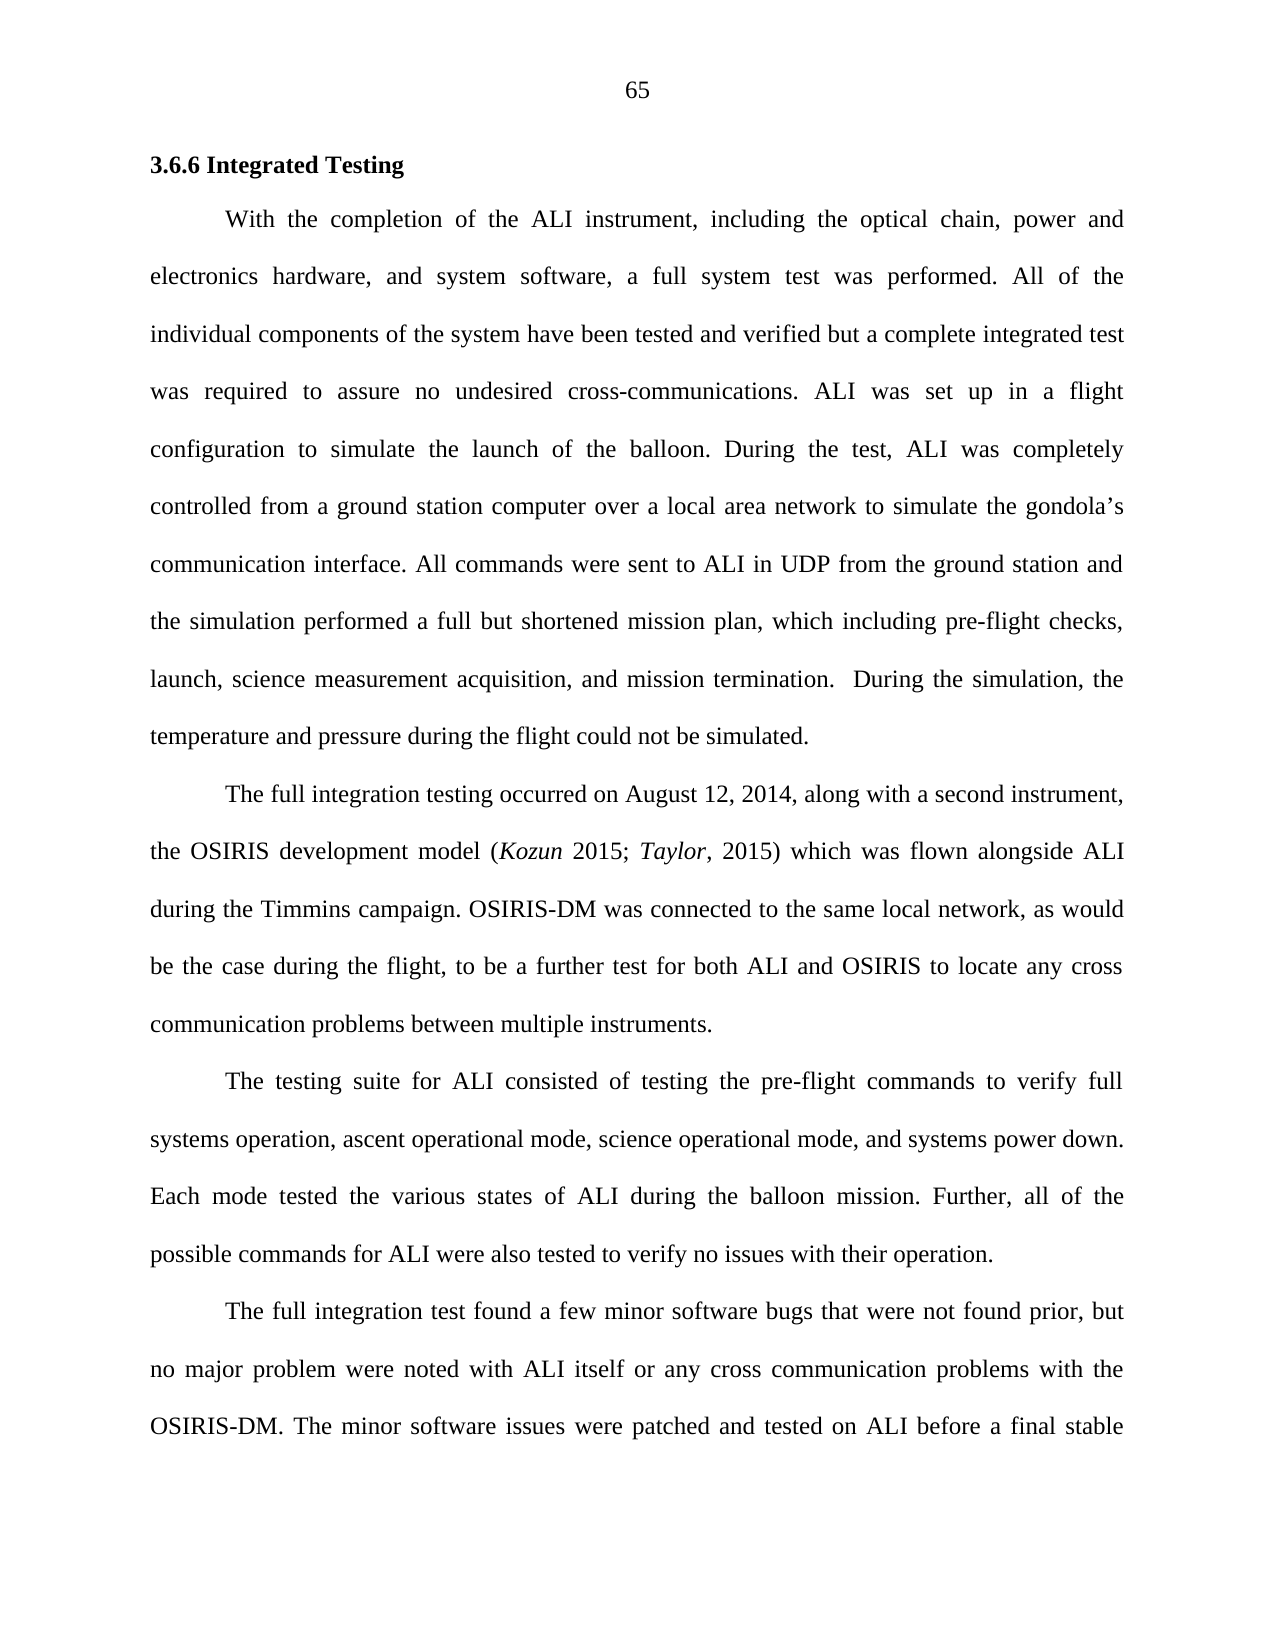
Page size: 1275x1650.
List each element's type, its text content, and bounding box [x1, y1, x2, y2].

text The testing suite for ALI consisted of testing the pre-flight commands to verify full systems operation, ascent operational mode, science operational mode, and systems power down. Each mode tested the various states of ALI during the balloon mission. Further, all of the possible commands for ALI were also tested to verify no issues with their operation. [150, 1066, 1125, 1267]
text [150, 1296, 1125, 1440]
text The full integration testing occurred on August 12, 2014, along with a second instrument, the OSIRIS development model (Kozun 2015; Taylor, 2015) which was flown alongside ALI during the Timmins campaign. OSIRIS-DM was connected to the same local network, as would be the case during the flight, to be a further test for both ALI and OSIRIS to locate any cross communication problems between multiple instruments. [150, 779, 1125, 1037]
text With the completion of the ALI instrument, including the optical chain, power and electronics hardware, and system software, a full system test was performed. All of the individual components of the system have been tested and verified but a complete integrated test was required to assure no undesired cross-communications. ALI was set up in a flight configuration to simulate the launch of the balloon. During the test, ALI was completely controlled from a ground station computer over a local area network to simulate the gondola’s communication interface. All commands were sent to ALI in UDP from the ground station and the simulation performed a full but shortened mission plan, which including pre-flight checks, launch, science measurement acquisition, and mission termination. During the simulation, the temperature and pressure during the flight could not be simulated. [150, 204, 1125, 750]
subtitle 3.6.6 Integrated Testing [150, 150, 1125, 179]
